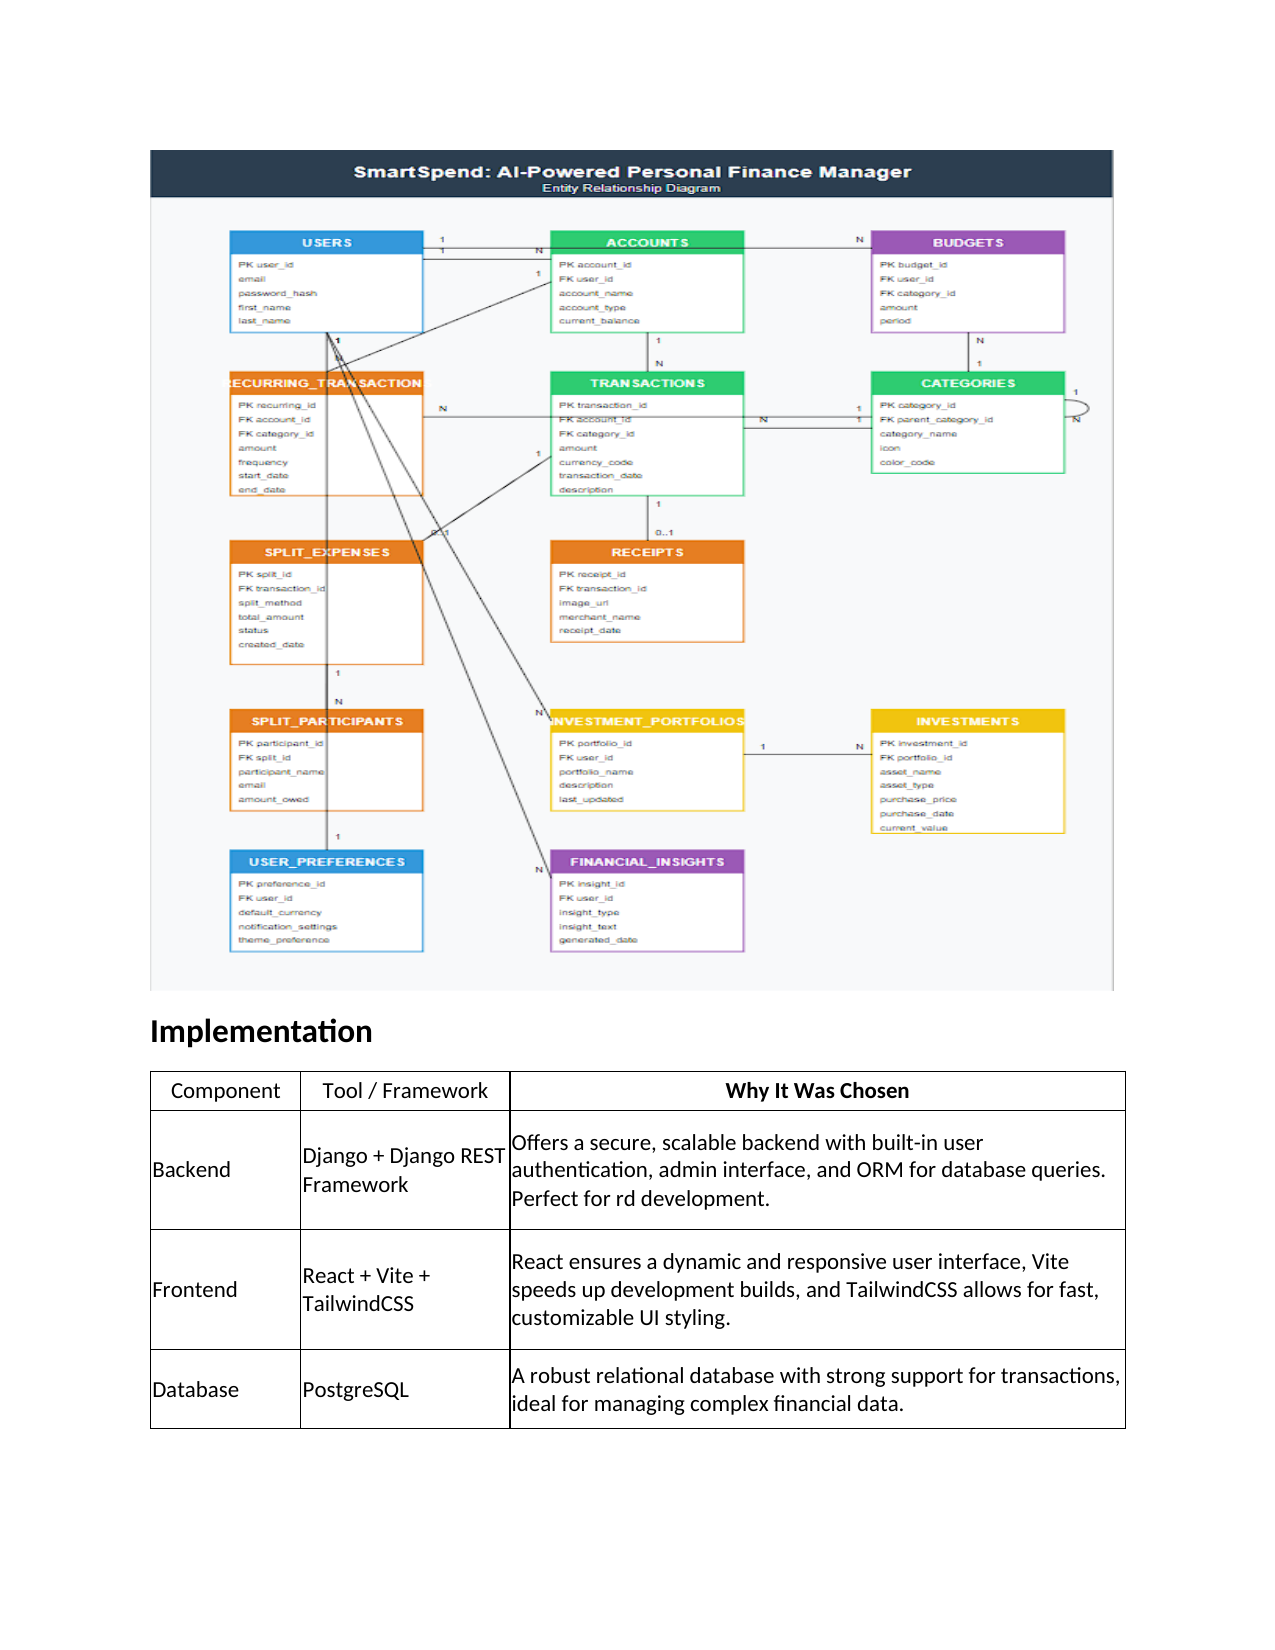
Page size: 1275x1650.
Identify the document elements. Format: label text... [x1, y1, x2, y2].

picture [150, 150, 1114, 991]
text Implementation [150, 1010, 1125, 1051]
table_header Tool / Framework [301, 1072, 509, 1110]
table_cell React + Vite + TailwindCSS [301, 1230, 509, 1349]
table_cell Django + Django REST Framework [301, 1111, 509, 1229]
table_cell A robust relational database with strong support for transactions, ideal for managing complex financial data. [511, 1350, 1125, 1428]
table_cell Offers a secure, scalable backend with built-in user authentication, admin interface, and ORM for database queries. Perfect for rd development. [511, 1111, 1125, 1229]
table_cell Frontend [151, 1230, 300, 1349]
table_cell Database [151, 1350, 300, 1428]
table_cell PostgreSQL [301, 1350, 509, 1428]
table_cell React ensures a dynamic and responsive user interface, Vite speeds up development builds, and TailwindCSS allows for fast, customizable UI styling. [511, 1230, 1125, 1349]
table_cell Backend [151, 1111, 300, 1229]
table_header Component [151, 1072, 300, 1110]
table_header Why It Was Chosen [511, 1072, 1125, 1110]
